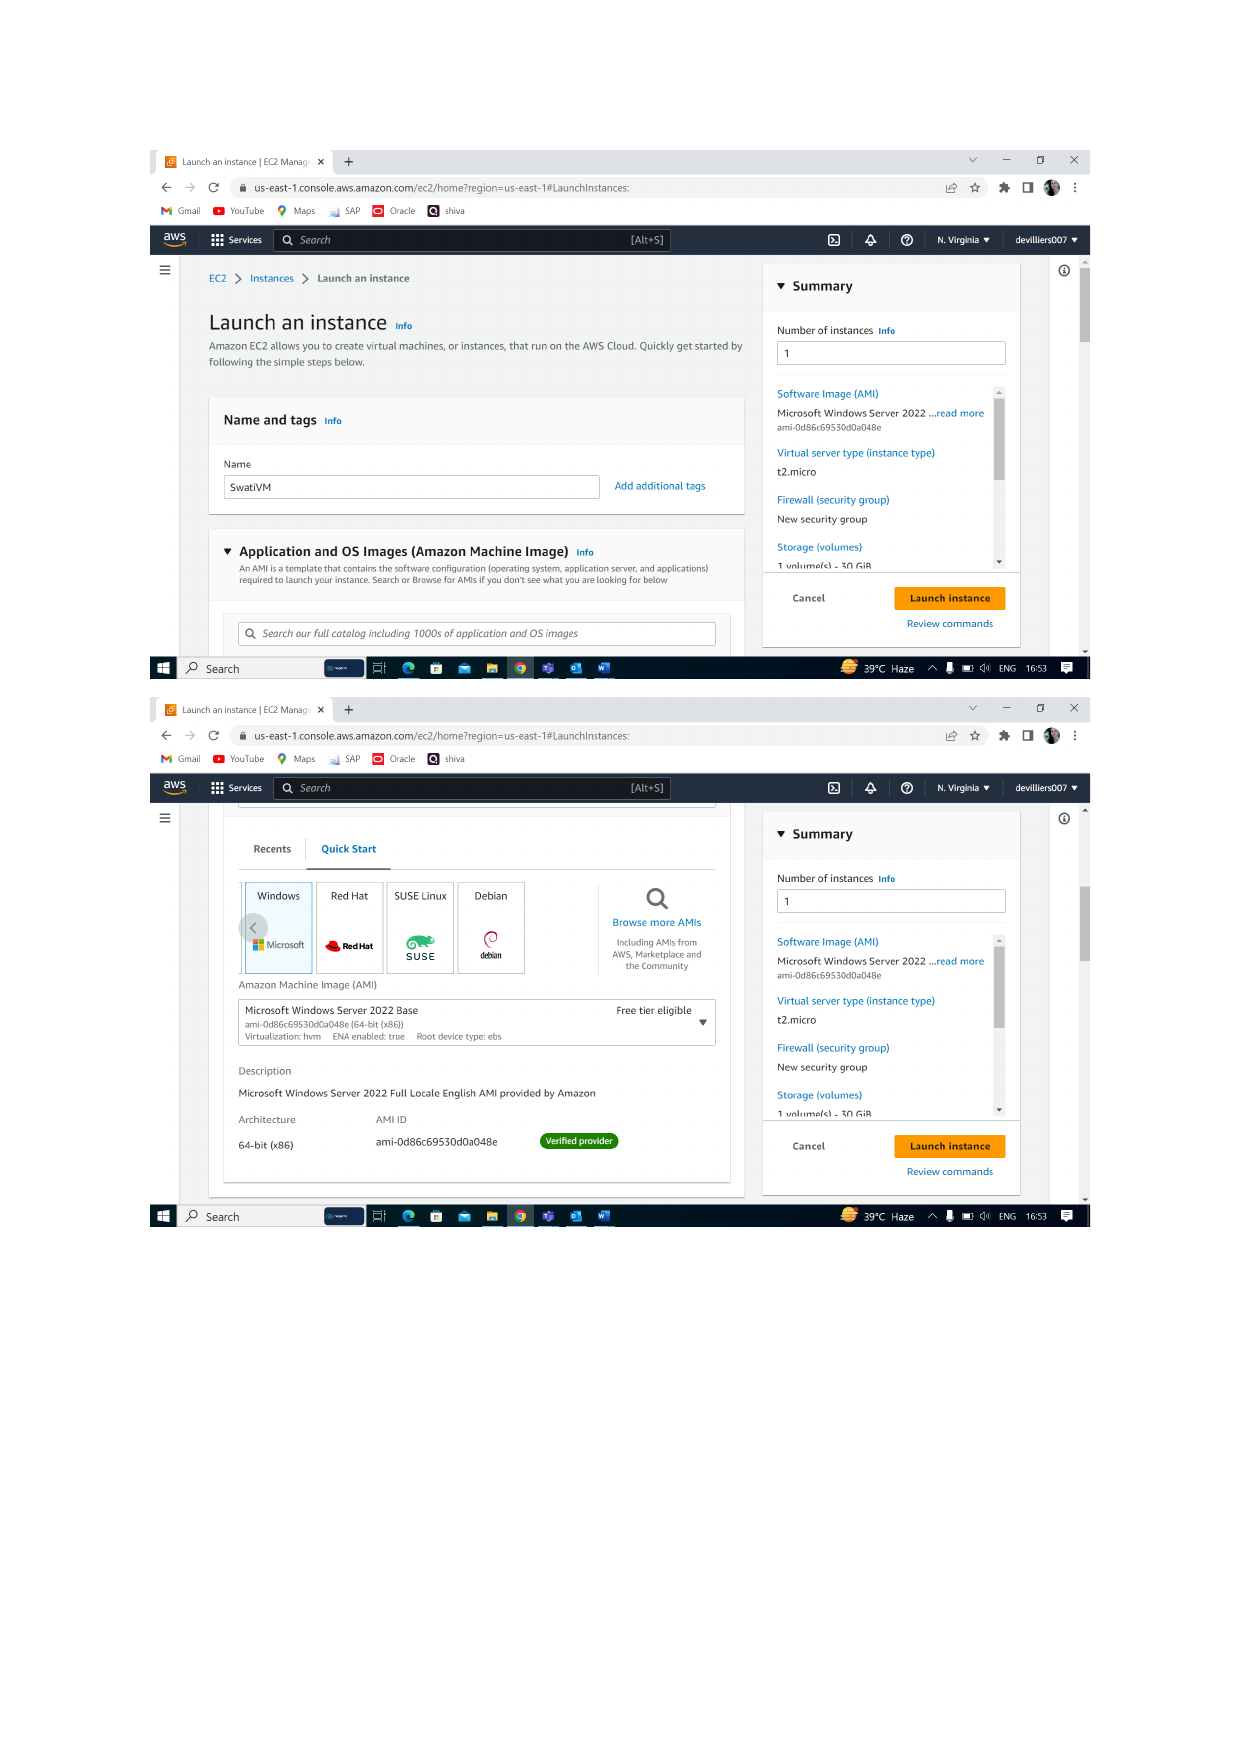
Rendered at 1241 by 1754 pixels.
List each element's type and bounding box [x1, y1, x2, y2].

picture [150, 150, 1091, 679]
picture [150, 697, 1091, 1227]
